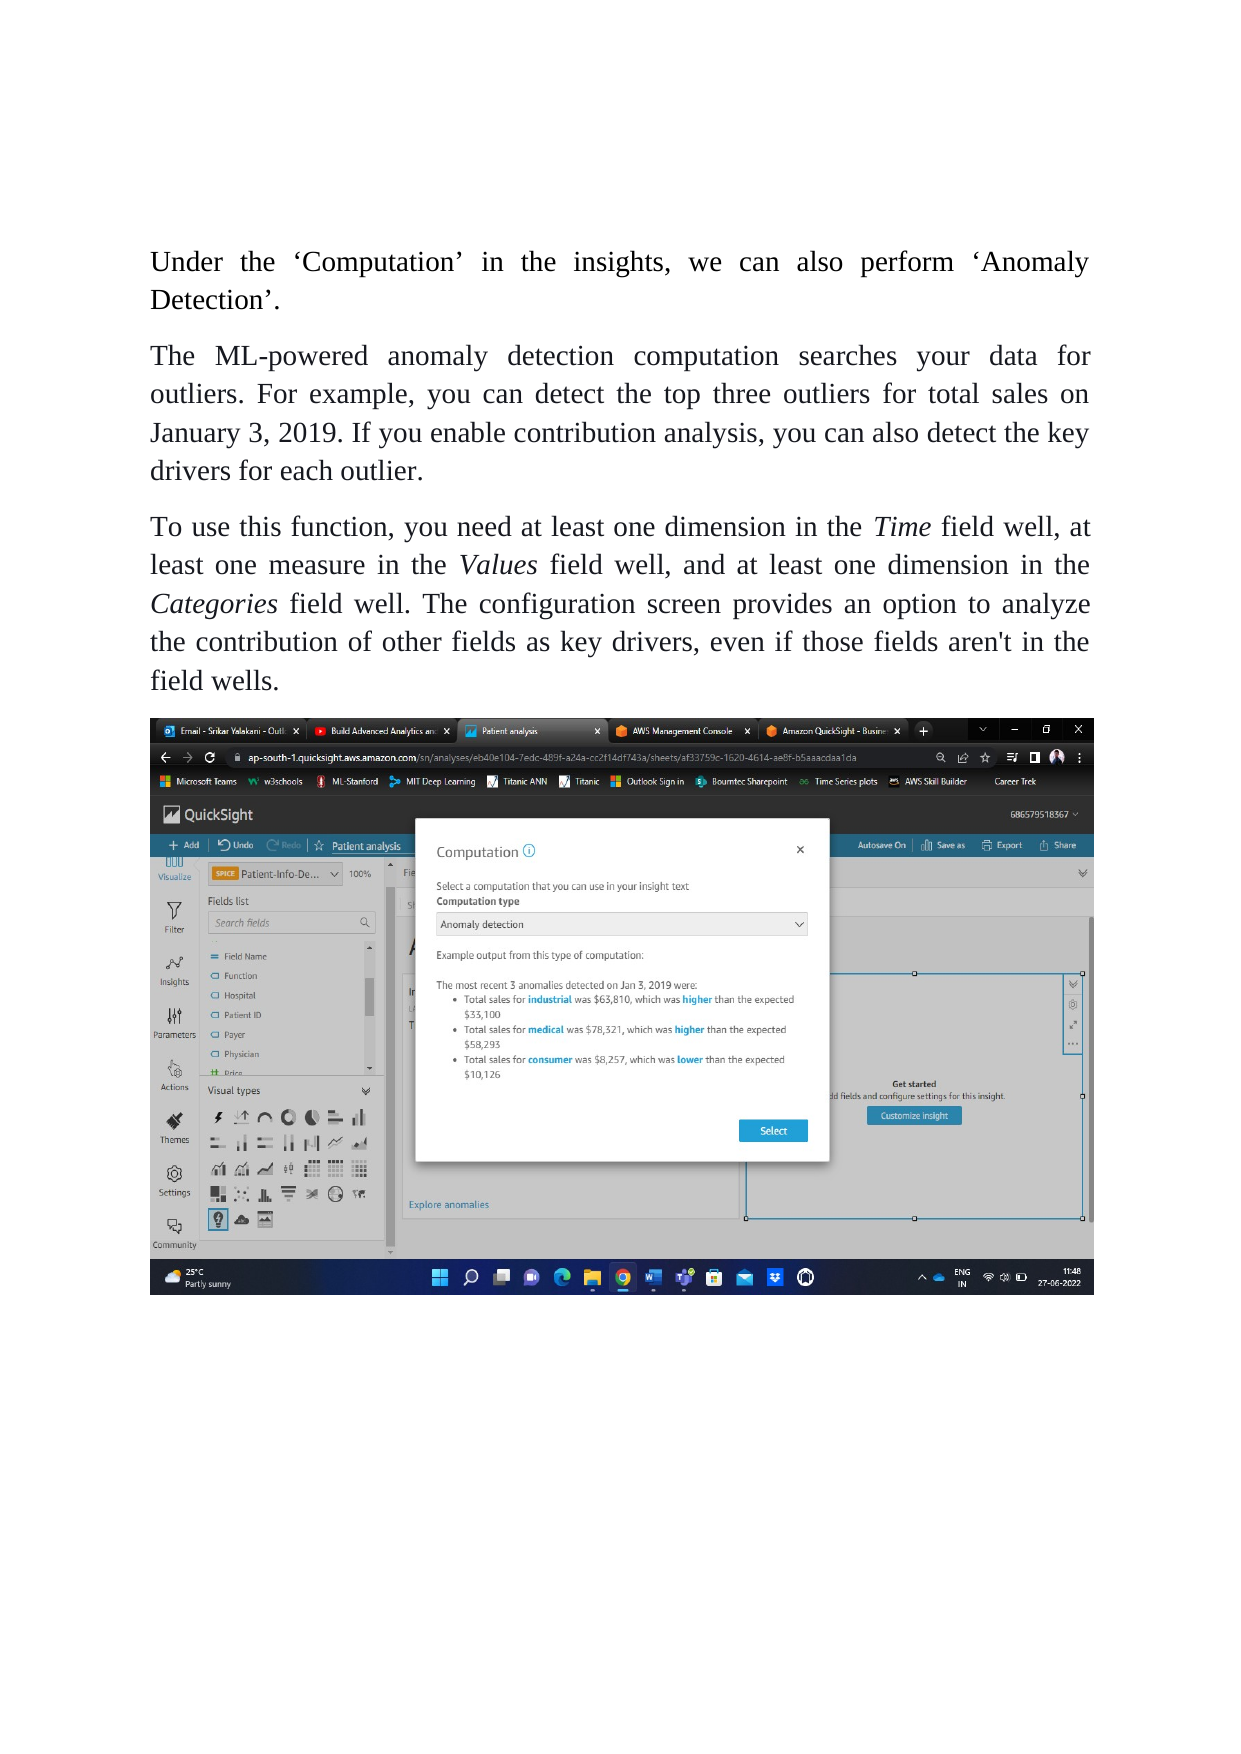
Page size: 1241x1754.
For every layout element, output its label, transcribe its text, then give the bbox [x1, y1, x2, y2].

picture [150, 718, 1094, 1295]
text To use this function, you need at least one dimension in the Time field well, at least one measure in the Values field well, and at least one dimension in the Categories field well. The configuration screen provides an option to analyze the contribution of other fields as key drivers, even if those fields aren't in the field wells. [150, 509, 1091, 697]
text The ML-powered anomaly detection computation searches your data for outliers. For example, you can detect the top three outliers for total sales on January 3, 2019. If you enable contribution analysis, you can also detect the key drivers for each outlier. [150, 338, 1091, 487]
text Under the ‘Computation’ in the insights, we can also perform ‘Anomaly Detection’. [150, 244, 1090, 316]
